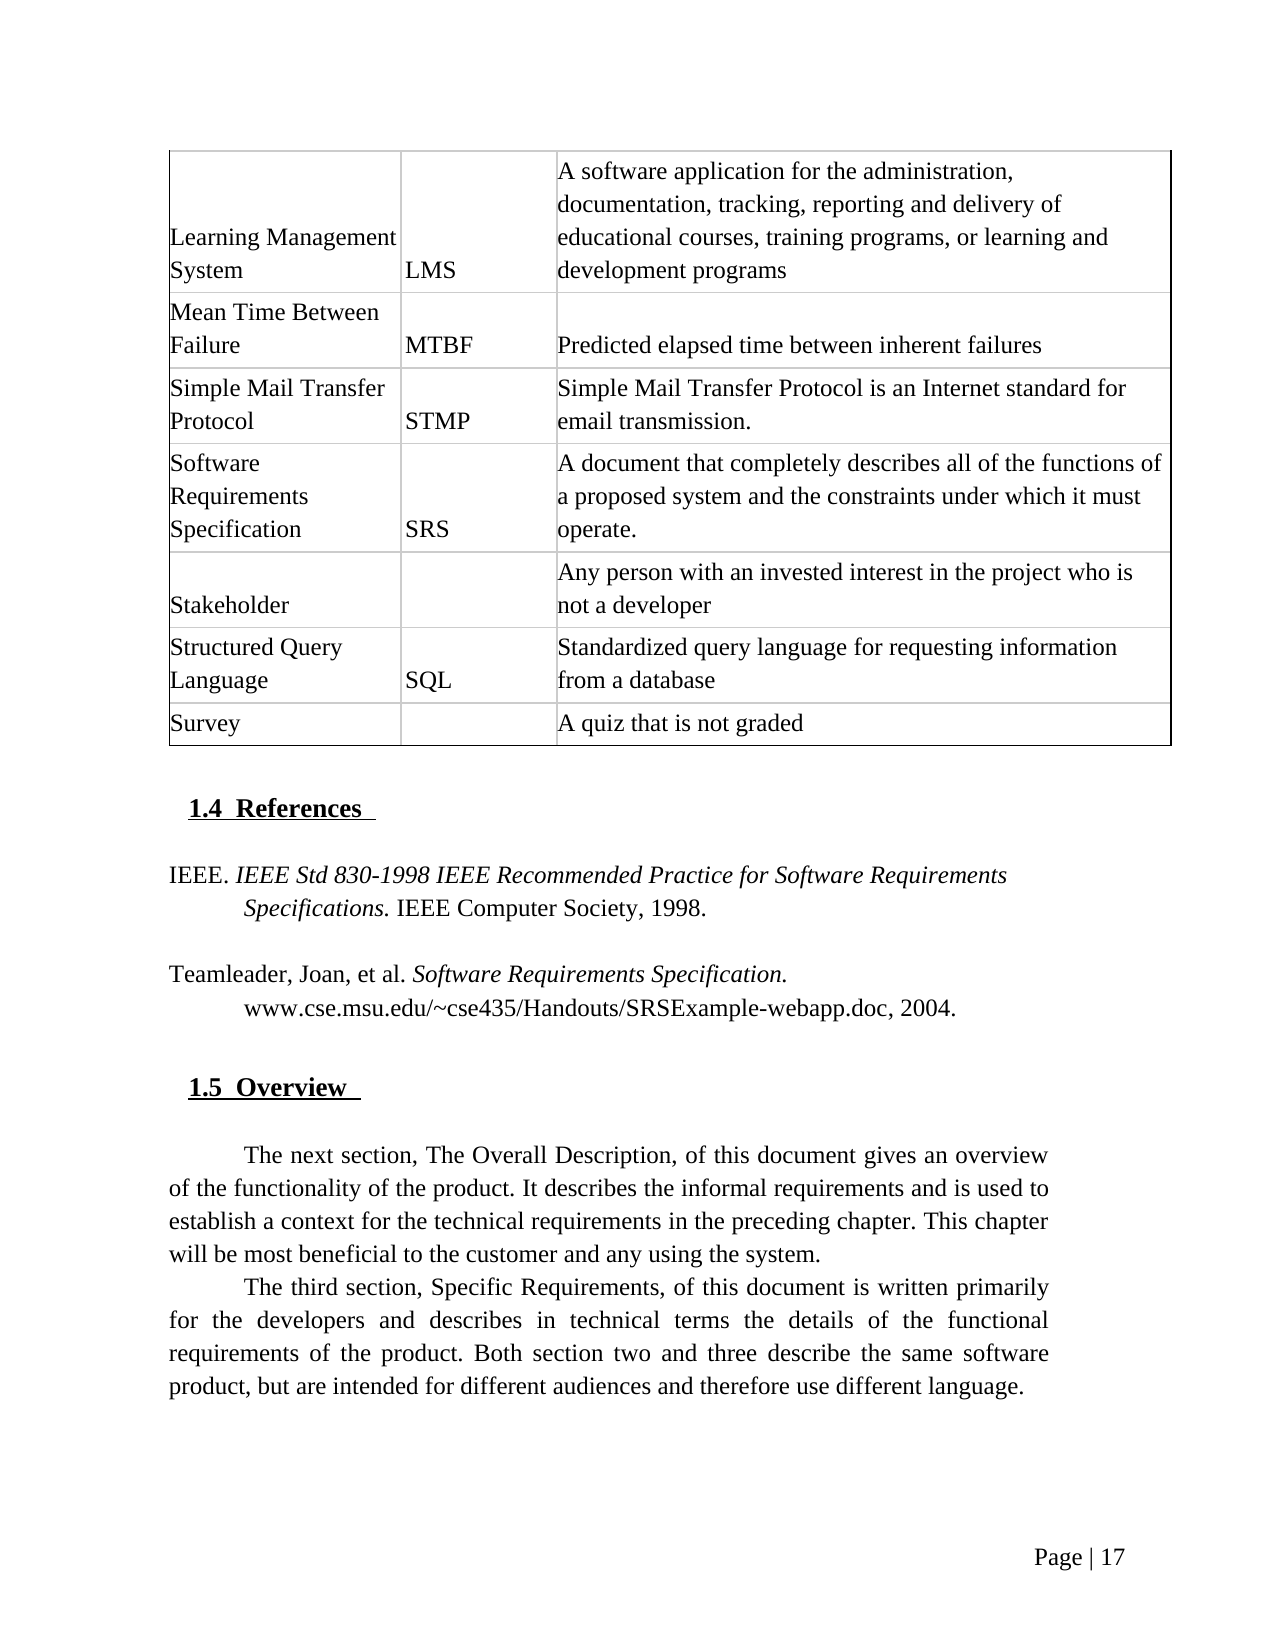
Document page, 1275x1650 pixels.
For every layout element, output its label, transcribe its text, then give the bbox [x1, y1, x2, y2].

table_cell Predicted elapsed time between inherent failures [558, 293, 1170, 367]
table_cell A document that completely describes all of the functions of a proposed system and the constraints under which it must operate. [558, 444, 1170, 551]
table_cell [402, 704, 556, 745]
table_cell [402, 553, 556, 627]
text IEEE. IEEE Std 830-1998 IEEE Recommended Practice for Software Requirements [169, 861, 1125, 889]
table_cell SQL [402, 628, 556, 702]
table_cell Simple Mail Transfer Protocol is an Internet standard for email transmission. [558, 369, 1170, 443]
table_cell LMS [402, 152, 556, 292]
table_cell Structured Query Language [170, 628, 400, 702]
table_cell Mean Time Between Failure [170, 293, 400, 367]
subtitle 1.4 References [188, 792, 1050, 823]
table_cell Survey [170, 704, 400, 745]
table_cell Learning Management System [170, 152, 400, 292]
text The third section, Specific Requirements, of this document is written primarily for the developers and describes in technical terms the details of the functional requirements of the product. Both section two and three describe the same software product, but are intended for different audiences and therefore use different language. [169, 1272, 1050, 1400]
text Teamleader, Joan, et al. Software Requirements Specification. [169, 959, 1125, 988]
text The next section, The Overall Description, of this document gives an overview of the functionality of the product. It describes the informal requirements and is used to establish a context for the technical requirements in the preceding chapter. This chapter will be most beneficial to the customer and any using the system. [169, 1140, 1050, 1268]
table_cell SRS [402, 444, 556, 551]
table_cell Software Requirements Specification [170, 444, 400, 551]
table_cell Stakeholder [170, 553, 400, 627]
subtitle 1.5 Overview [188, 1071, 1050, 1102]
table_cell A software application for the administration, documentation, tracking, reporting and delivery of educational courses, training programs, or learning and development programs [558, 152, 1170, 292]
text Specifications. IEEE Computer Society, 1998. [244, 893, 1125, 922]
table_cell MTBF [402, 293, 556, 367]
table_cell STMP [402, 369, 556, 443]
table_cell Standardized query language for requesting information from a database [558, 628, 1170, 702]
table_cell A quiz that is not graded [558, 704, 1170, 745]
table_cell Any person with an invested interest in the project who is not a developer [558, 553, 1170, 627]
text www.cse.msu.edu/~cse435/Handouts/SRSExample-webapp.doc, 2004. [244, 993, 1125, 1021]
table_cell Simple Mail Transfer Protocol [170, 369, 400, 443]
